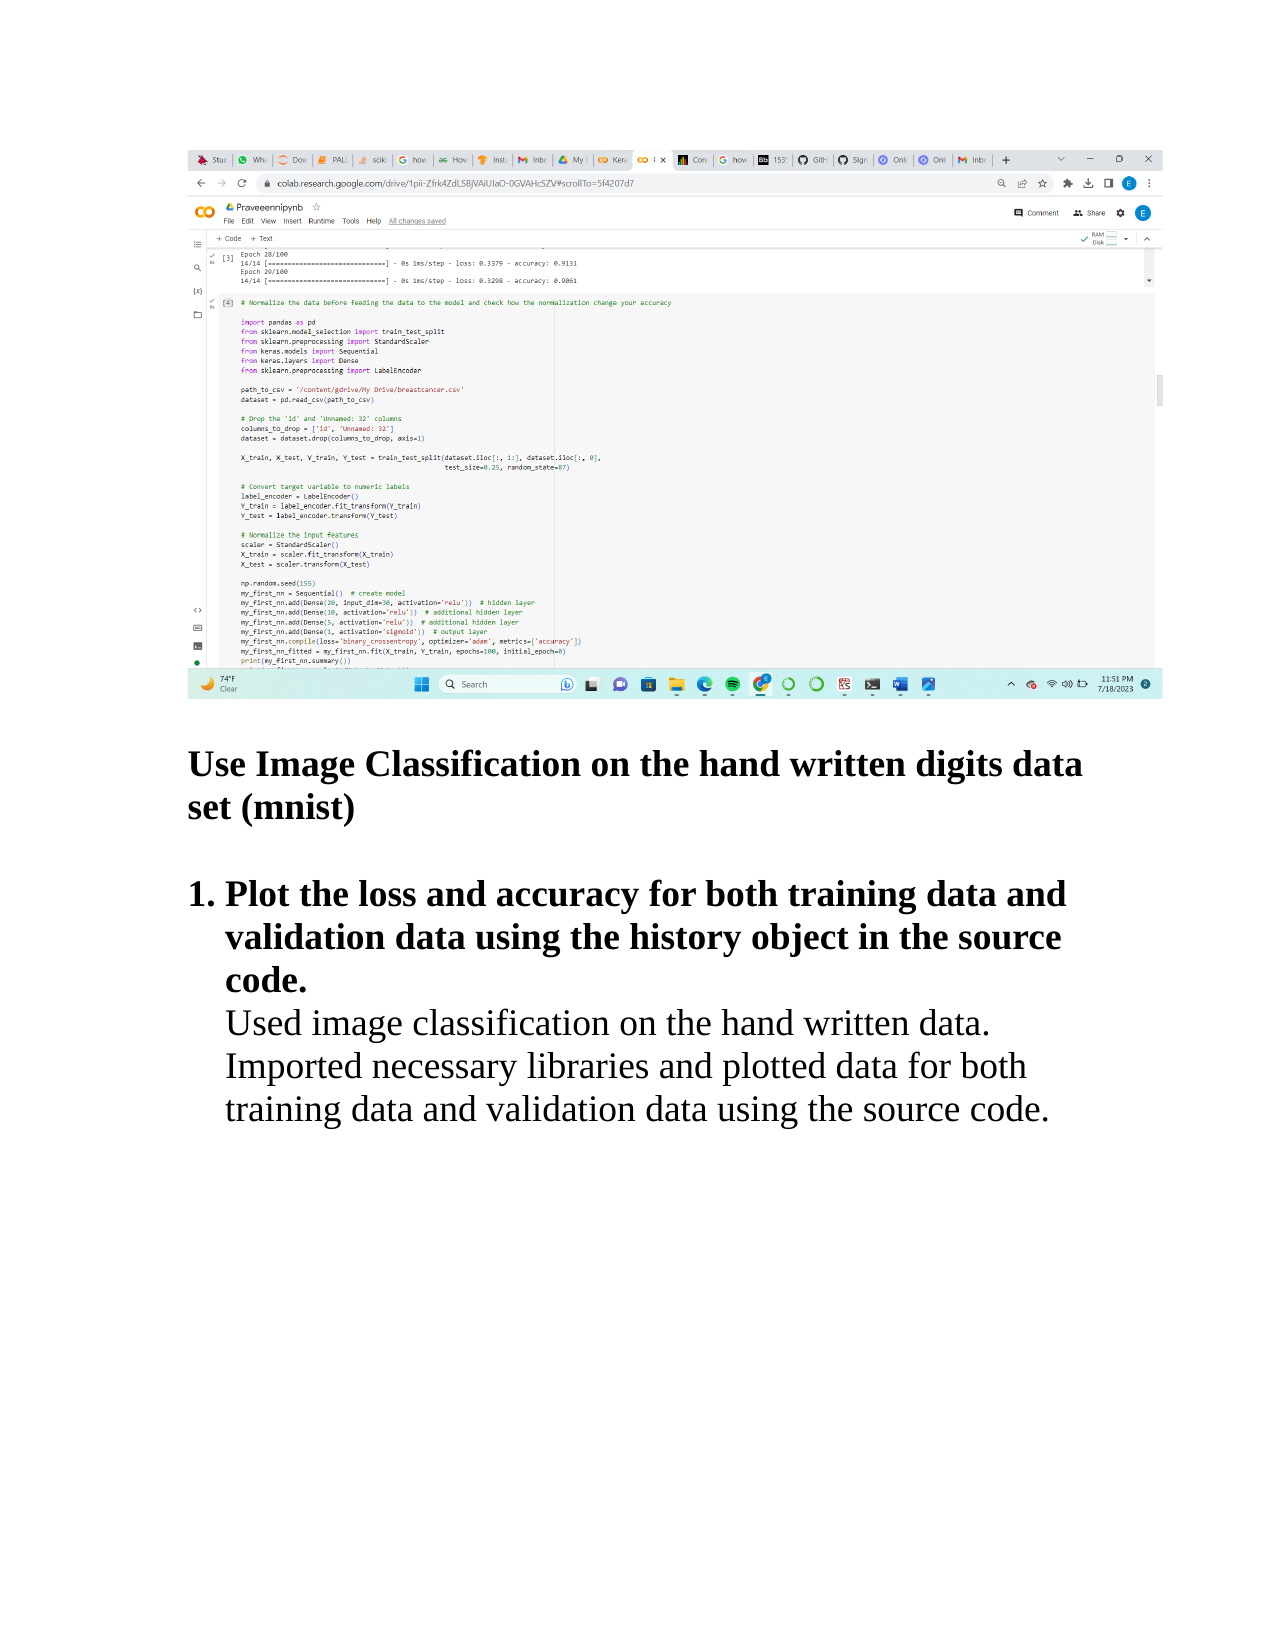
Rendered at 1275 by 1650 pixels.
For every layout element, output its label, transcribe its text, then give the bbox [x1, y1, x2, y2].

list Plot the loss and accuracy for both training data and validation data using the history object in the source code. [187, 871, 1125, 1000]
text Use Image Classification on the hand written digits data set (mnist) [187, 742, 1125, 828]
list Used image classification on the hand written data. [225, 1000, 1125, 1043]
picture [187, 150, 1163, 699]
list Imported necessary libraries and plotted data for both training data and validation data using the source code. [225, 1043, 1125, 1130]
